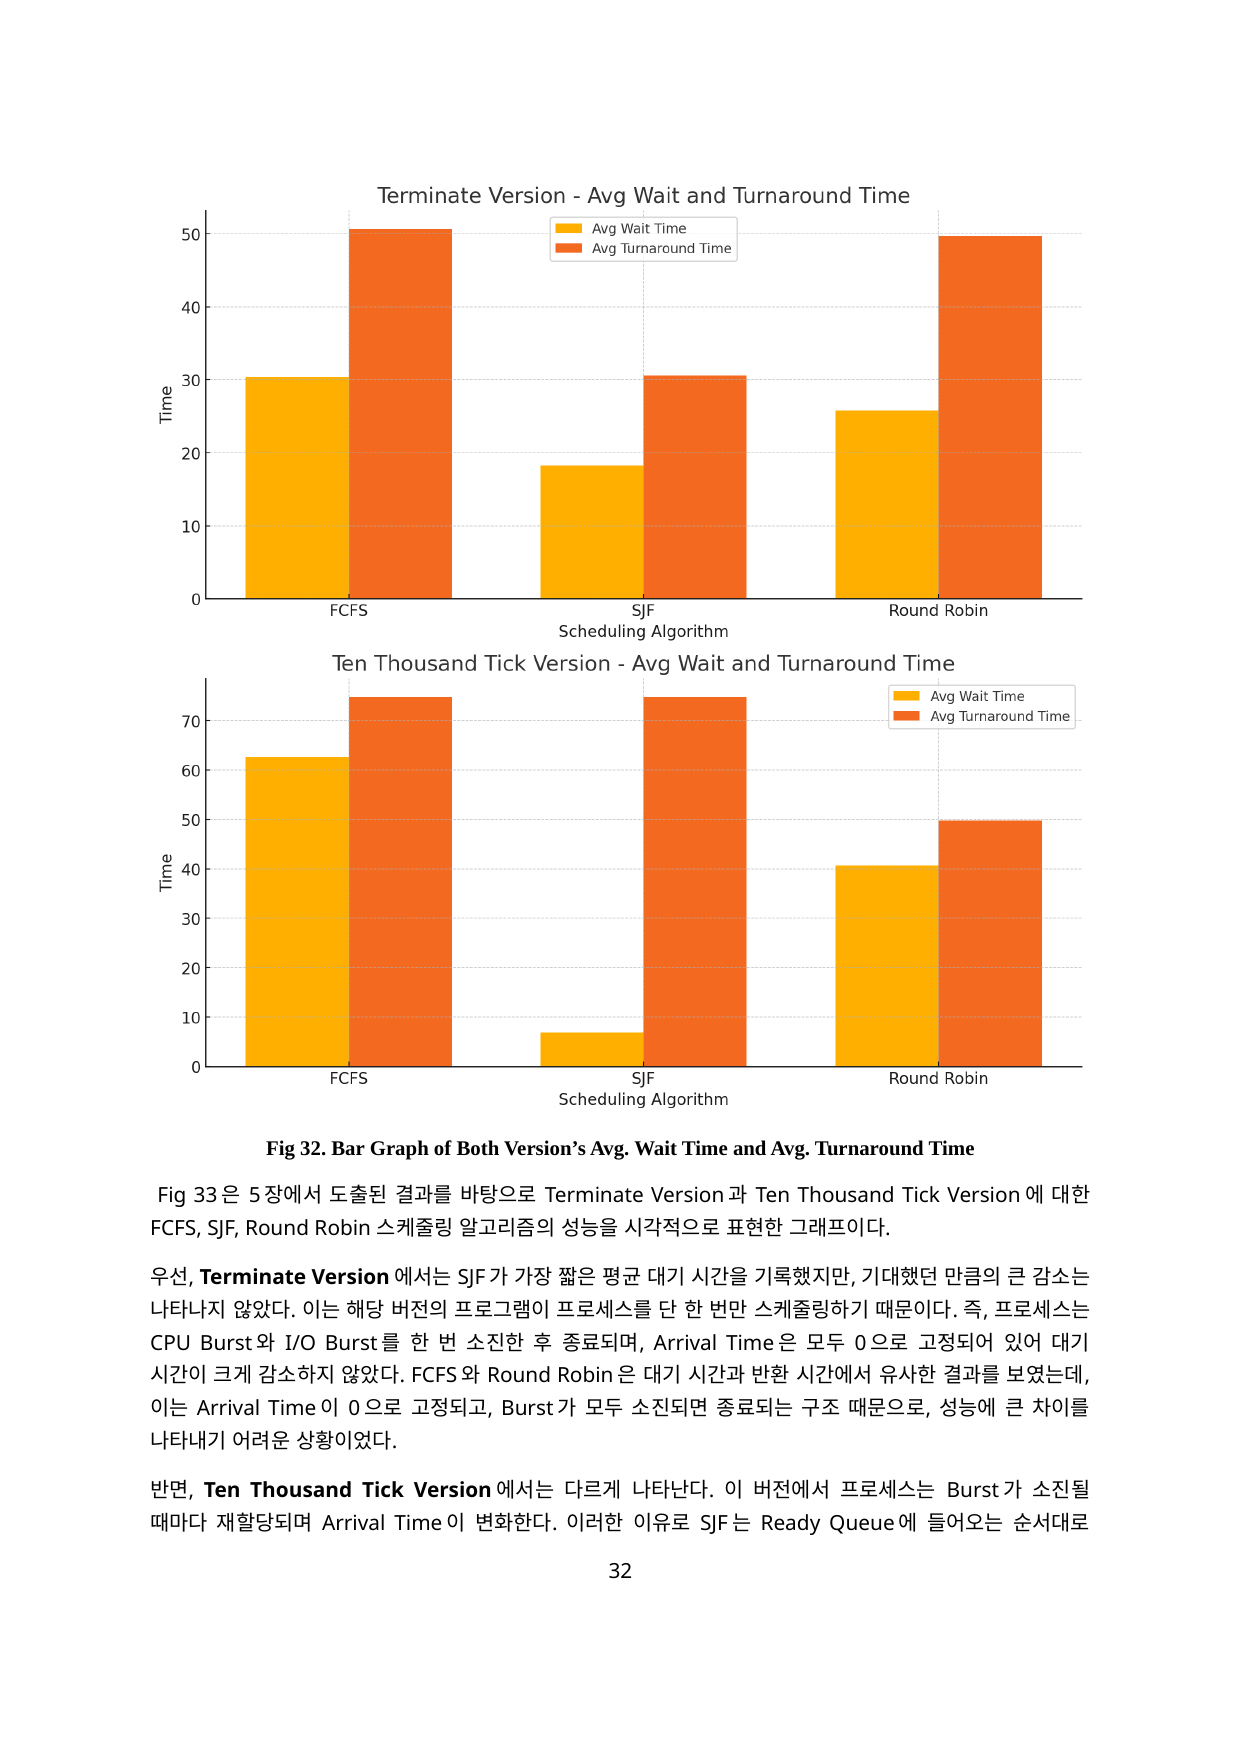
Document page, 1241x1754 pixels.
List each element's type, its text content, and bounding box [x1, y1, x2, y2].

text Fig 33은 5장에서 도출된 결과를 바탕으로 Terminate Version과 Ten Thousand Tick Version에 대한 FCFS, SJF, Round Robin 스케줄링 알고리즘의 성능을 시각적으로 표현한 그래프이다. [150, 1178, 1090, 1241]
picture [150, 177, 1091, 1117]
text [150, 1473, 1090, 1536]
text 우선, Terminate Version에서는 SJF가 가장 짧은 평균 대기 시간을 기록했지만, 기대했던 만큼의 큰 감소는 나타나지 않았다. 이는 해당 버전의 프로그램이 프로세스를 단 한 번만 스케줄링하기 때문이다. 즉, 프로세스는 CPU Burst와 I/O Burst를 한 번 소진한 후 종료되며, Arrival Time은 모두 0으로 고정되어 있어 대기 시간이 크게 감소하지 않았다. FCFS와 Round Robin은 대기 시간과 반환 시간에서 유사한 결과를 보였는데, 이는 Arrival Time이 0으로 고정되고, Burst가 모두 소진되면 종료되는 구조 때문으로, 성능에 큰 차이를 나타내기 어려운 상황이었다. [150, 1260, 1090, 1454]
